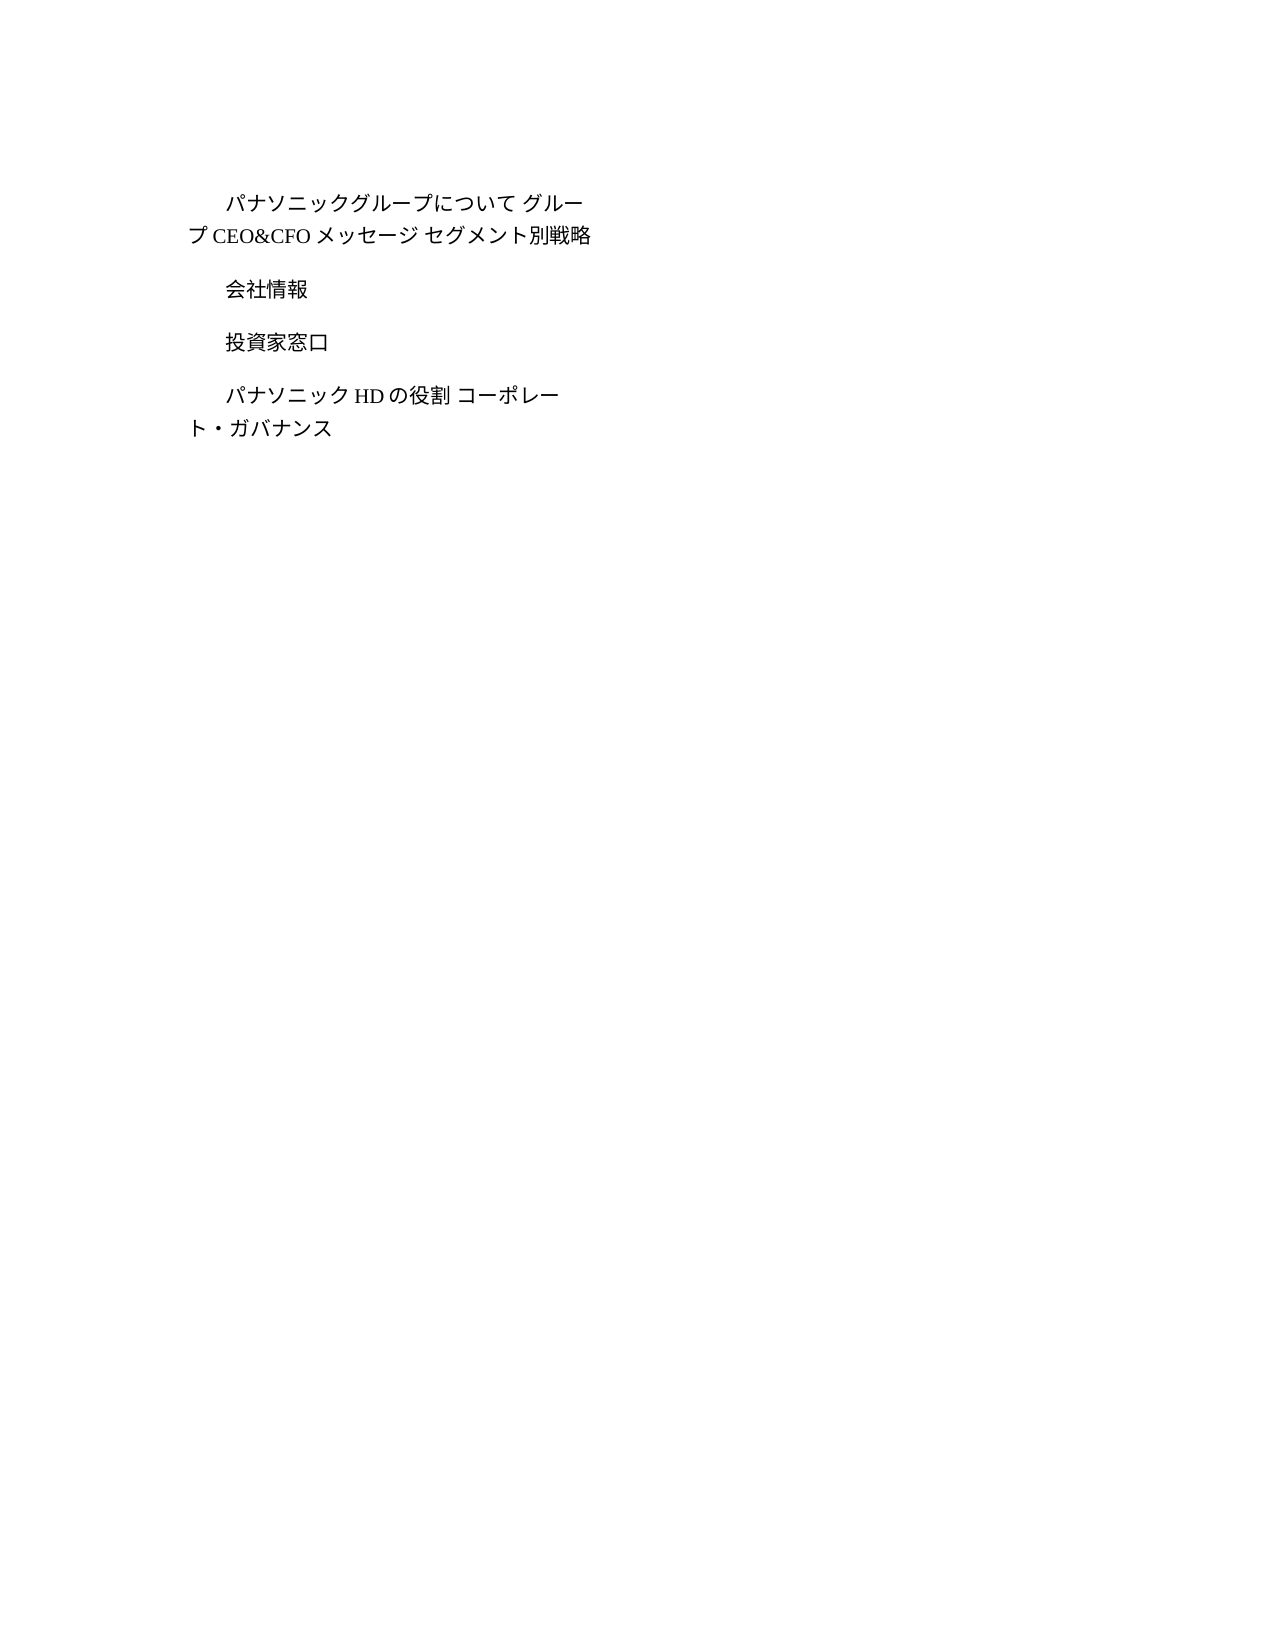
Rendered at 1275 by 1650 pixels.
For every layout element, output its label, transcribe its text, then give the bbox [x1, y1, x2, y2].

text 会社情報 [187, 275, 600, 303]
text 投資家窓口 [187, 328, 600, 357]
text パナソニックグループについて グループCEO&CFOメッセージ セグメント別戦略 [187, 189, 600, 250]
text パナソニックHDの役割 コーポレート・ガバナンス [187, 382, 600, 443]
